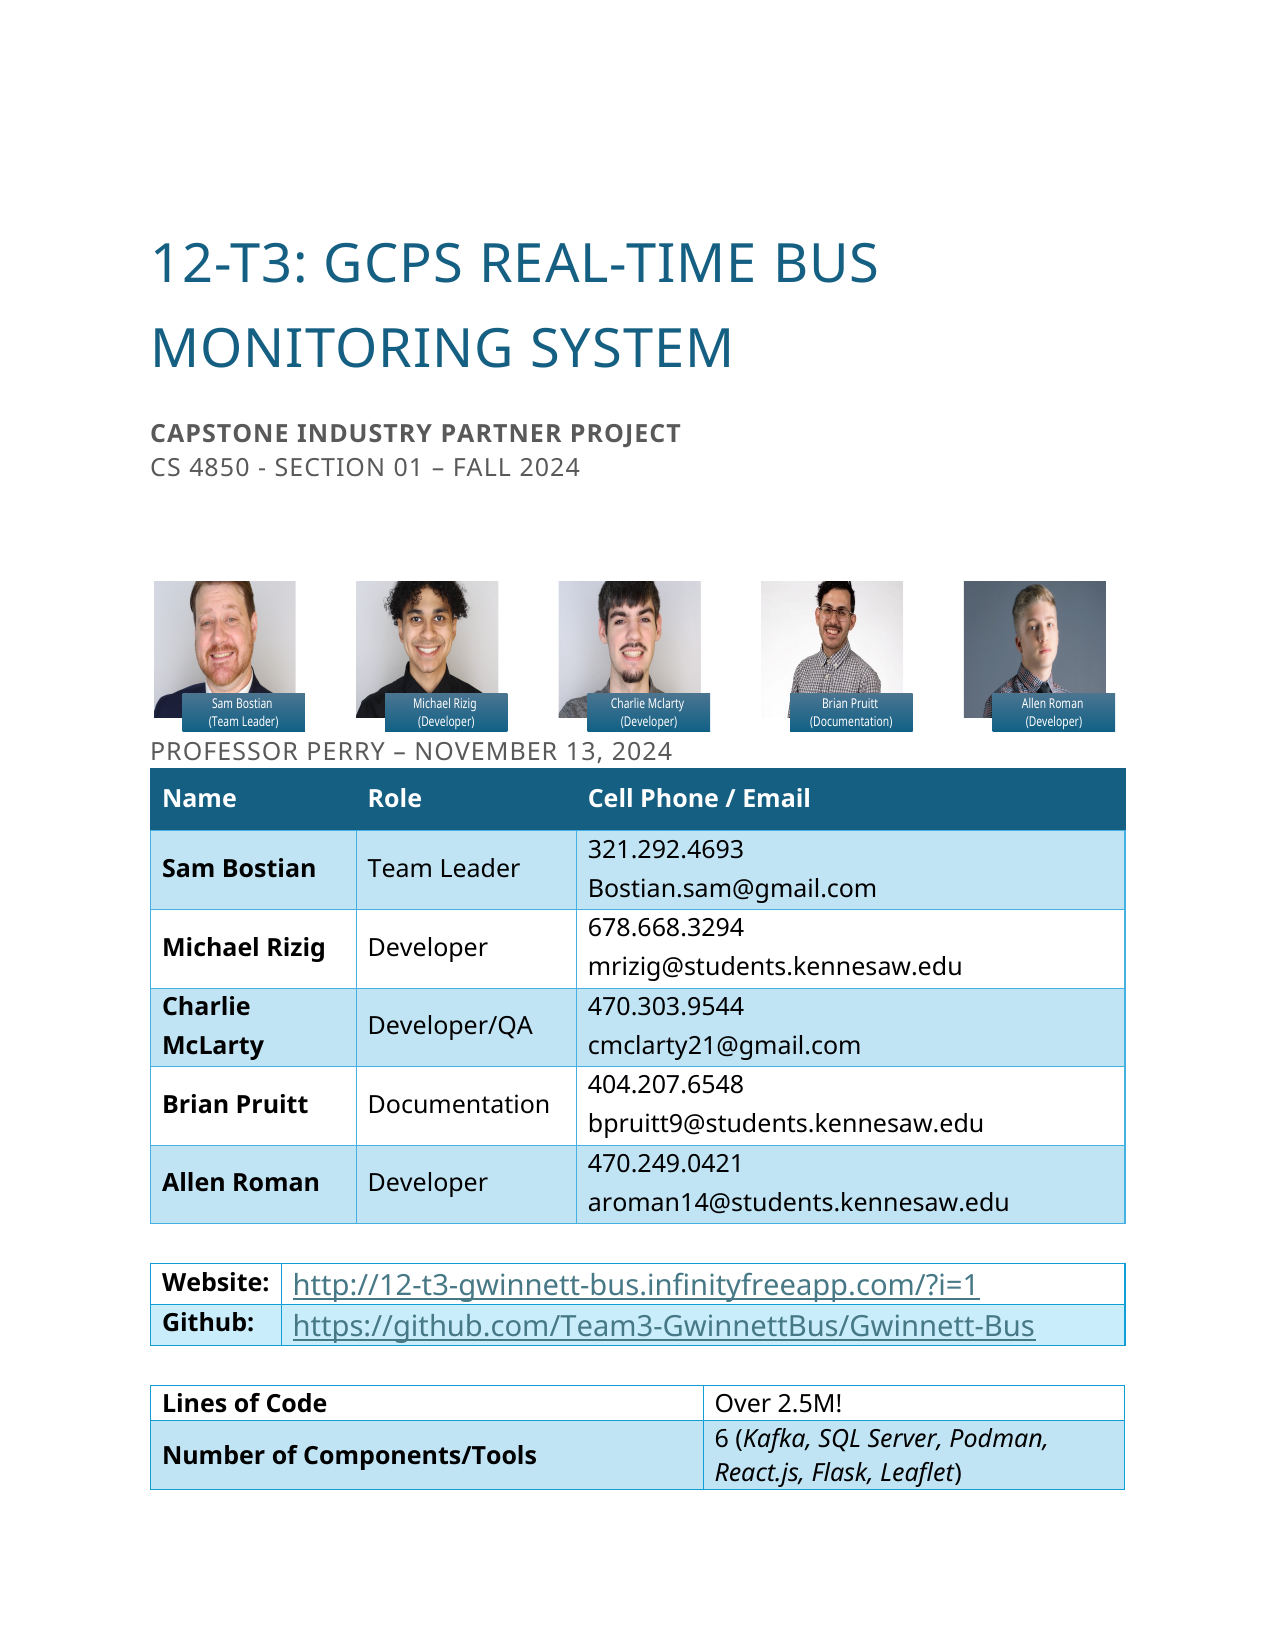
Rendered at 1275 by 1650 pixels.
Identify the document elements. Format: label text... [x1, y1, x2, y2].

picture [963, 581, 1106, 718]
table_cell https://github.com/Team3-GwinnettBus/Gwinnett-Bus [282, 1305, 1124, 1345]
table_cell Developer [357, 910, 576, 987]
table_header Cell Phone / Email [577, 769, 1124, 830]
table_cell Brian Pruitt [151, 1067, 356, 1144]
picture [761, 581, 904, 718]
table_cell 404.207.6548 bpruitt9@students.kennesaw.edu [577, 1067, 1124, 1144]
table_cell Number of Components/Tools [151, 1421, 703, 1489]
table_cell Team Leader [357, 831, 576, 909]
subtitle CS 4850 - SECTION 01 – Fall 2024 [150, 449, 1125, 483]
picture [356, 581, 499, 718]
table_cell Github: [151, 1305, 281, 1345]
table_cell Charlie McLarty [151, 989, 356, 1066]
table_header Lines of Code [151, 1386, 703, 1420]
table_cell Allen Roman [151, 1146, 356, 1223]
table_cell Developer/QA [357, 989, 576, 1066]
subtitle CAPSTONE INDUSTRY PARTNER PROJECT [150, 415, 1125, 449]
picture [154, 581, 296, 718]
table_cell 470.303.9544 cmclarty21@gmail.com [577, 989, 1124, 1066]
table_header Role [357, 769, 576, 830]
table_header Name [151, 769, 356, 830]
table_cell 6 (Kafka, SQL Server, Podman, React.js, Flask, Leaflet) [704, 1421, 1124, 1489]
table_cell 678.668.3294 mrizig@students.kennesaw.edu [577, 910, 1124, 987]
table_cell Sam Bostian [151, 831, 356, 909]
table_header Website: [151, 1264, 281, 1304]
picture [558, 581, 701, 718]
table_header Over 2.5M! [704, 1386, 1124, 1420]
table_cell 470.249.0421 aroman14@students.kennesaw.edu [577, 1146, 1124, 1223]
title 12-T3: GCPS Real-Time Bus Monitoring System [150, 225, 1125, 383]
table_cell Michael Rizig [151, 910, 356, 987]
table_cell 321.292.4693 Bostian.sam@gmail.com [577, 831, 1124, 909]
table_header http://12-t3-gwinnett-bus.infinityfreeapp.com/?i=1 [282, 1264, 1124, 1304]
table_cell Developer [357, 1146, 576, 1223]
table_cell Documentation [357, 1067, 576, 1144]
